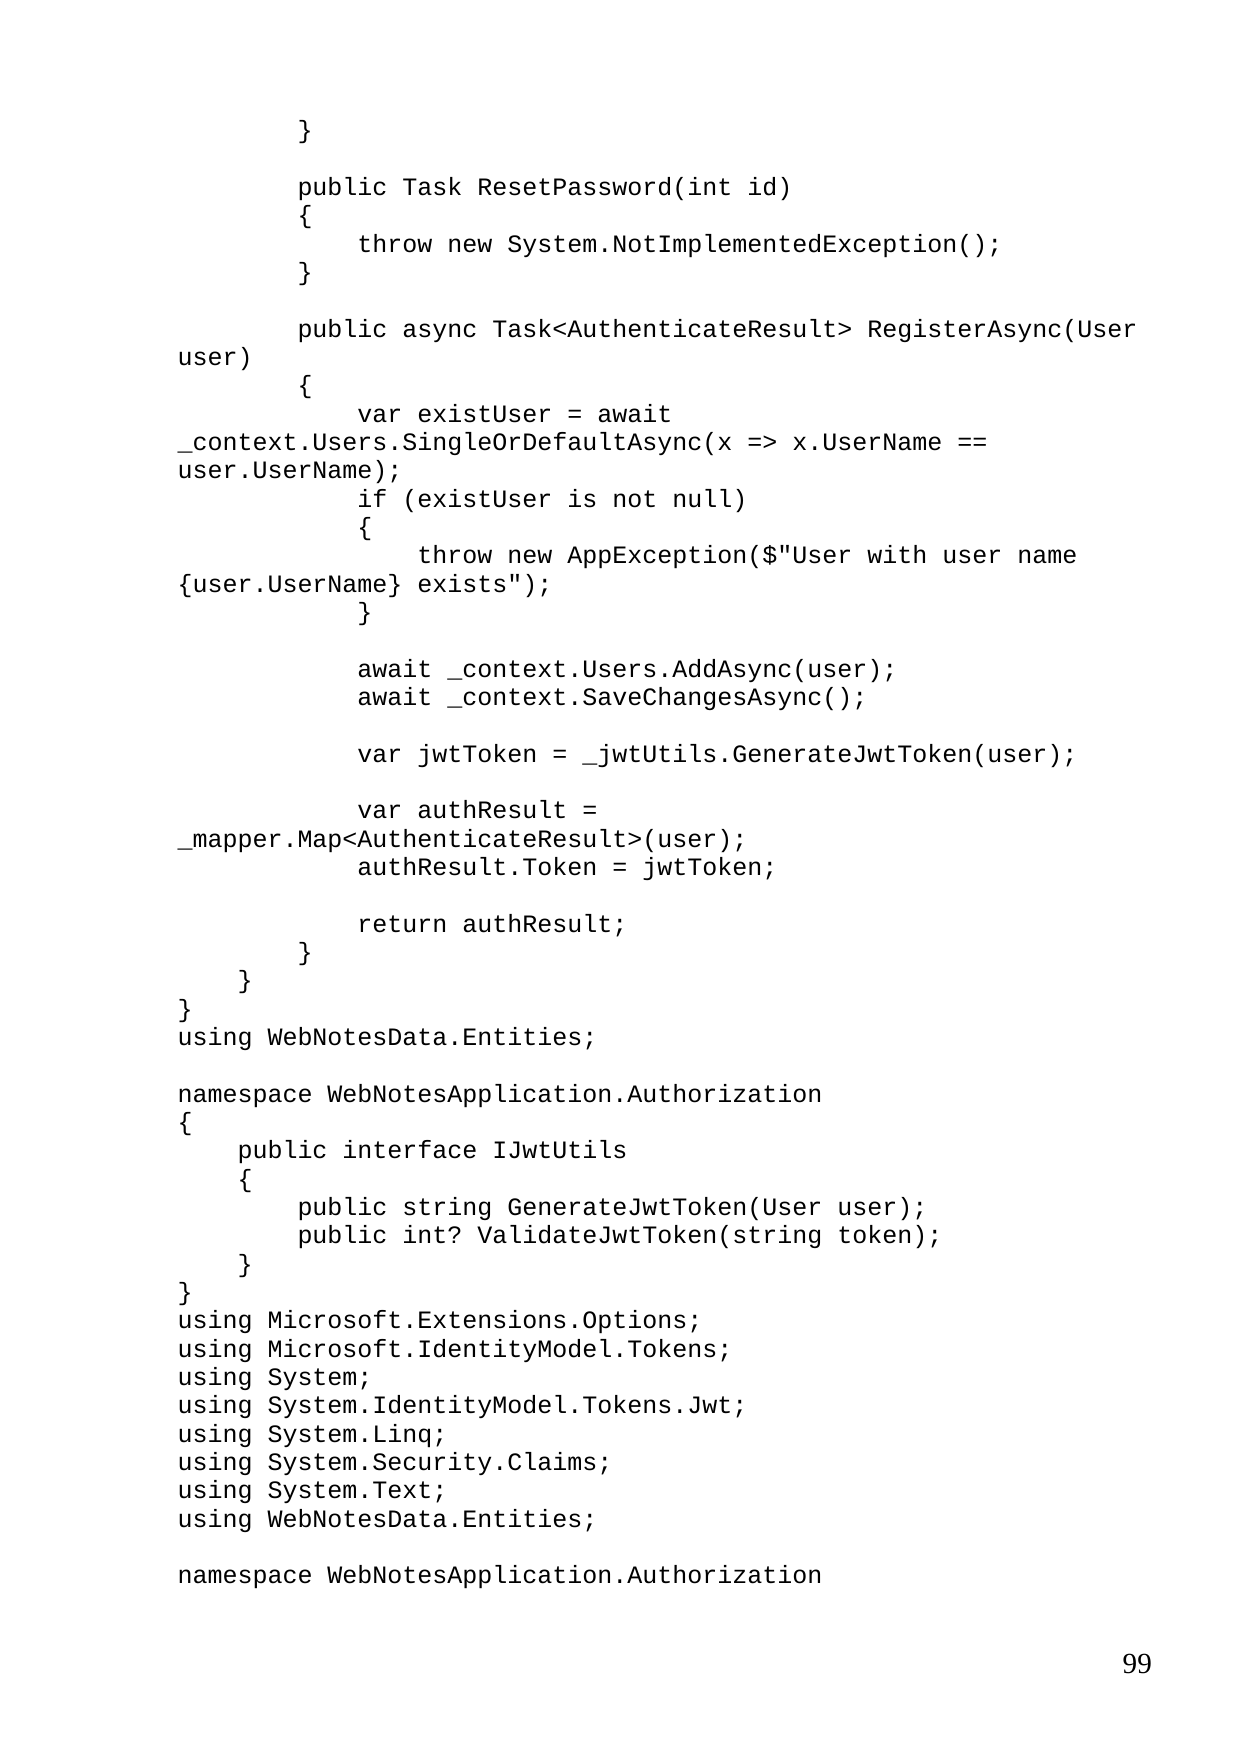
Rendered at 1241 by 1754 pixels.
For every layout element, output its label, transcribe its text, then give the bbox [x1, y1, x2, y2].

text public string GenerateJwtToken(User user); [177, 1195, 1152, 1223]
text } [177, 1251, 1152, 1280]
text { [177, 203, 1152, 231]
text if (existUser is not null) [177, 486, 1152, 515]
text using System.Security.Claims; [177, 1450, 1152, 1478]
text public async Task<AuthenticateResult> RegisterAsync(User user) [177, 316, 1152, 373]
text using Microsoft.Extensions.Options; [177, 1308, 1152, 1336]
text var authResult = _mapper.Map<AuthenticateResult>(user); [177, 798, 1152, 855]
text await _context.Users.AddAsync(user); [177, 656, 1152, 685]
text using WebNotesData.Entities; [177, 1025, 1152, 1053]
text public int? ValidateJwtToken(string token); [177, 1223, 1152, 1251]
text using System.Linq; [177, 1421, 1152, 1450]
text return authResult; [177, 911, 1152, 940]
text } [177, 260, 1152, 288]
text } [177, 118, 1152, 146]
text } [177, 600, 1152, 628]
text namespace WebNotesApplication.Authorization [177, 1081, 1152, 1110]
text public interface IJwtUtils [177, 1138, 1152, 1166]
text } [177, 968, 1152, 996]
text var jwtToken = _jwtUtils.GenerateJwtToken(user); [177, 741, 1152, 770]
text using System.Text; [177, 1478, 1152, 1506]
text authResult.Token = jwtToken; [177, 855, 1152, 883]
text using System; [177, 1365, 1152, 1393]
text { [177, 1110, 1152, 1138]
text using WebNotesData.Entities; [177, 1506, 1152, 1535]
text public Task ResetPassword(int id) [177, 175, 1152, 203]
text } [177, 996, 1152, 1025]
text throw new AppException($"User with user name {user.UserName} exists"); [177, 543, 1152, 600]
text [177, 231, 1152, 260]
text using Microsoft.IdentityModel.Tokens; [177, 1336, 1152, 1365]
text { [177, 515, 1152, 543]
text } [177, 940, 1152, 968]
text { [177, 1166, 1152, 1195]
text } [177, 1280, 1152, 1308]
text var existUser = await _context.Users.SingleOrDefaultAsync(x => x.UserName == user.UserName); [177, 401, 1152, 486]
text namespace WebNotesApplication.Authorization [177, 1563, 1152, 1591]
text await _context.SaveChangesAsync(); [177, 685, 1152, 713]
text { [177, 373, 1152, 401]
text using System.IdentityModel.Tokens.Jwt; [177, 1393, 1152, 1421]
